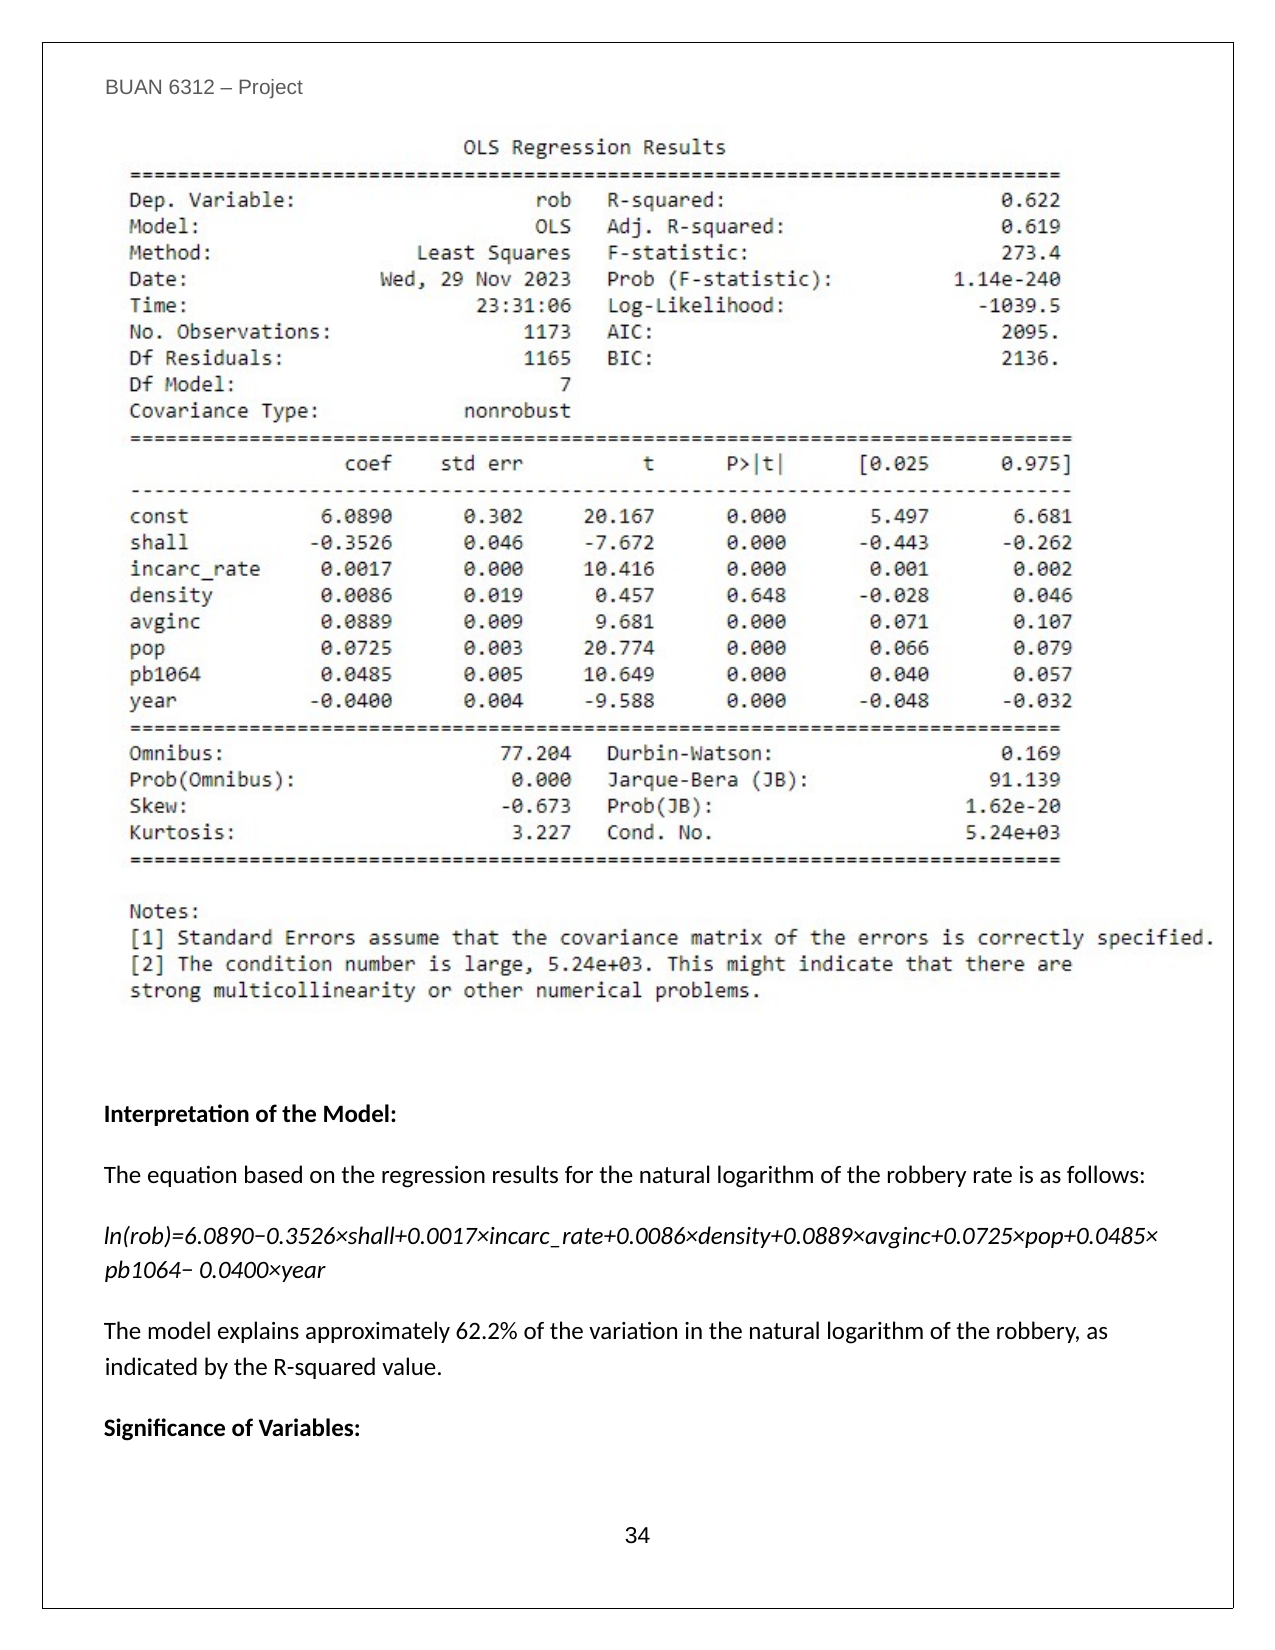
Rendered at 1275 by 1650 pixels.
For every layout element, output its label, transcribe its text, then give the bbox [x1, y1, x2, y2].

text ln(rob)=6.0890−0.3526×shall+0.0017×incarc_rate+0.0086×density+0.0889×avginc+0.0725×pop+0.0485×pb1064− 0.0400×year [103, 1220, 1170, 1285]
picture [108, 125, 1233, 1013]
text Significance of Variables: [103, 1412, 1170, 1443]
text The model explains approximately 62.2% of the variation in the natural logarithm of the robbery, as indicated by the R-squared value. [103, 1315, 1170, 1382]
text The equation based on the regression results for the natural logarithm of the robbery rate is as follows: [103, 1159, 1170, 1190]
text Interpretation of the Model: [103, 1098, 1170, 1128]
